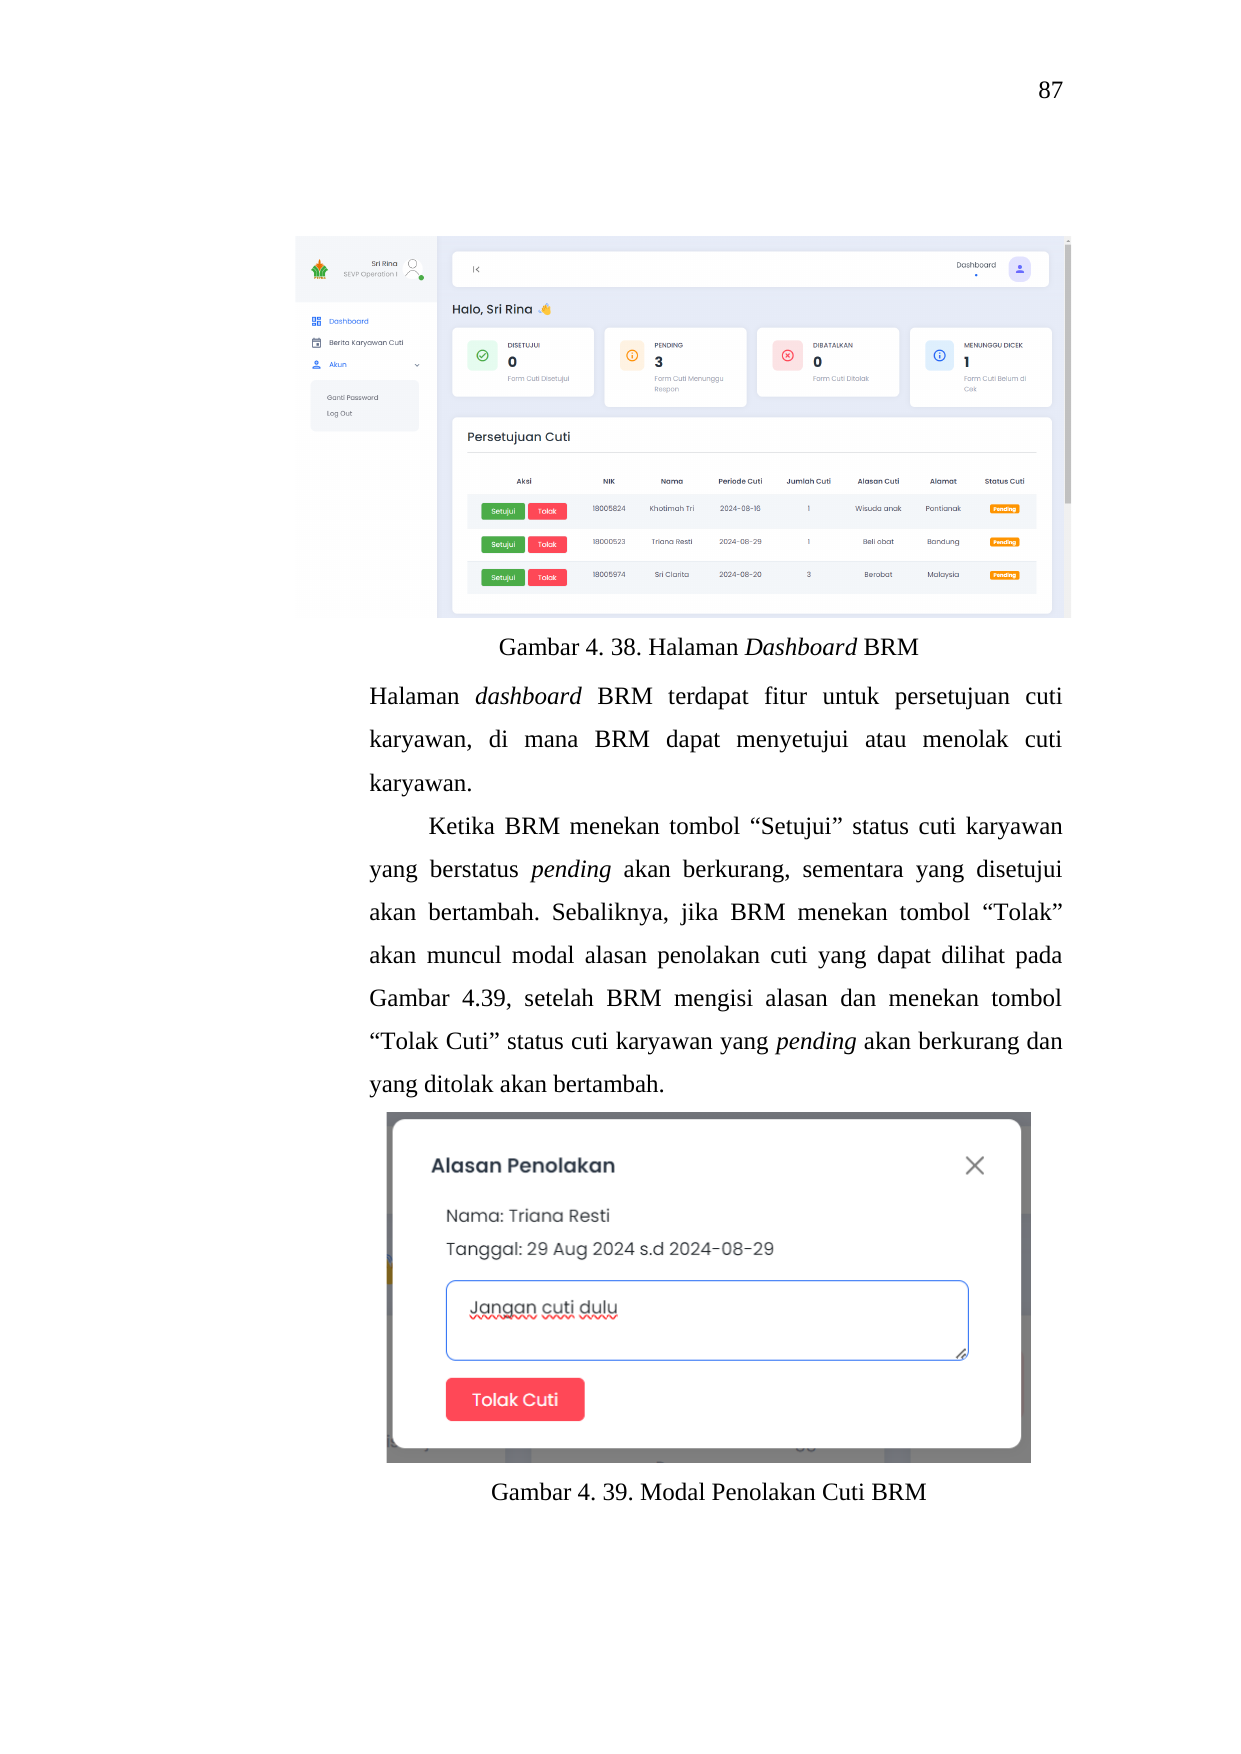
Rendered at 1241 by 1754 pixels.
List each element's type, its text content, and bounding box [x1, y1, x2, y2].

picture [295, 236, 1072, 618]
text Gambar 4. 39. Modal Penolakan Cuti BRM [354, 1477, 1063, 1506]
text Gambar 4. 38. Halaman Dashboard BRM [354, 632, 1063, 661]
list Ketika BRM menekan tombol “Setujui” status cuti karyawan yang berstatus pending akan berkurang, sementara yang disetujui akan bertambah. Sebaliknya, jika BRM menekan tombol “Tolak” akan muncul modal alasan penolakan cuti yang dapat dilihat pada Gambar 4.39, setelah BRM mengisi alasan dan menekan tombol “Tolak Cuti” status cuti karyawan yang pending akan berkurang dan yang ditolak akan bertambah. [369, 811, 1063, 1098]
picture [386, 1112, 1031, 1463]
list Halaman dashboard BRM terdapat fitur untuk persetujuan cuti karyawan, di mana BRM dapat menyetujui atau menolak cuti karyawan. [369, 681, 1063, 796]
